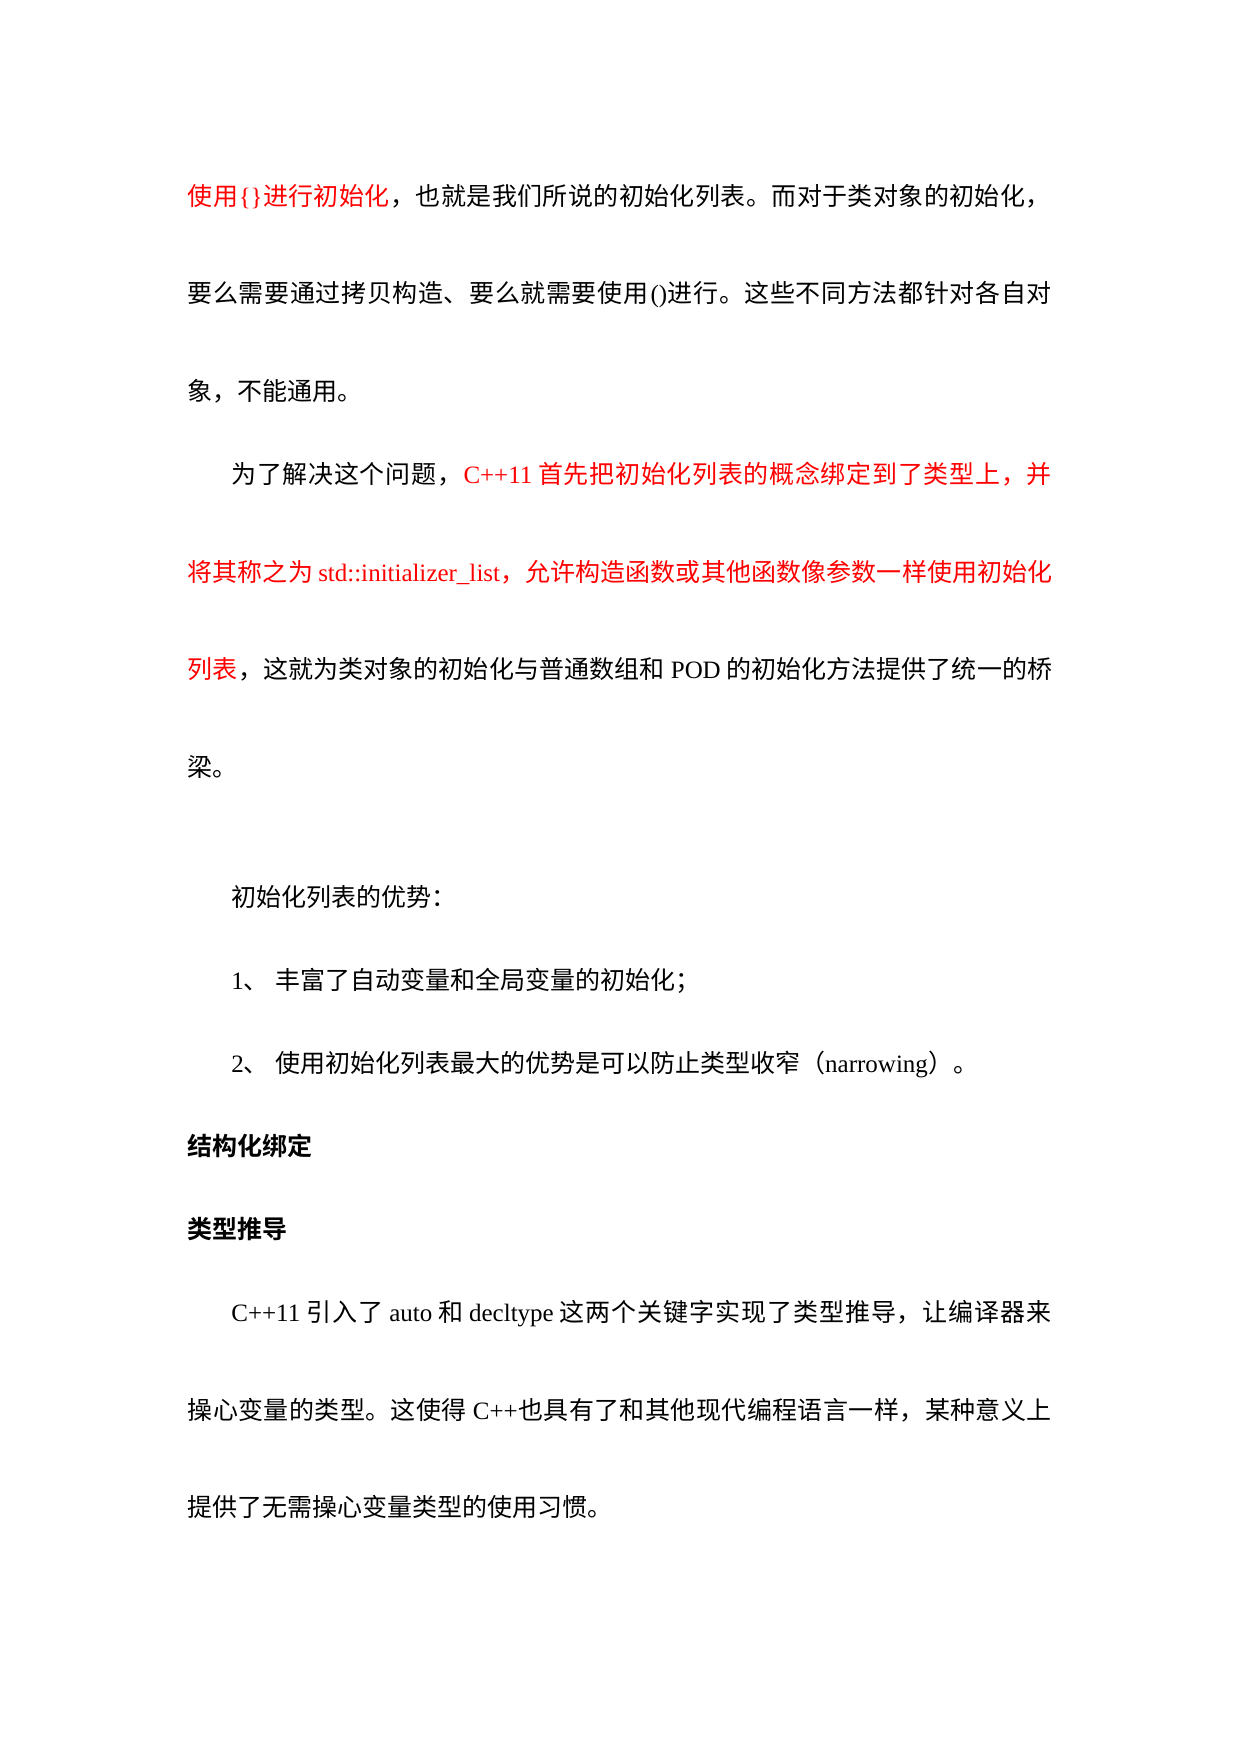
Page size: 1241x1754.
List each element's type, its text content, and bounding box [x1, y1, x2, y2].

subtitle 结构化绑定 [187, 1112, 1053, 1177]
text 初始化列表的优势： [187, 863, 1053, 928]
text C++11引入了auto和decltype这两个关键字实现了类型推导，让编译器来操心变量的类型。这使得C++也具有了和其他现代编程语言一样，某种意义上提供了无需操心变量类型的使用习惯。 [187, 1278, 1053, 1538]
list 使用初始化列表最大的优势是可以防止类型收窄（narrowing）。 [231, 1029, 1053, 1094]
subtitle 类型推导 [187, 1195, 1053, 1260]
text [187, 162, 1053, 422]
text 为了解决这个问题，C++11首先把初始化列表的概念绑定到了类型上，并将其称之为std::initializer_list，允许构造函数或其他函数像参数一样使用初始化列表，这就为类对象的初始化与普通数组和POD的初始化方法提供了统一的桥梁。 [187, 440, 1053, 798]
list 丰富了自动变量和全局变量的初始化； [231, 946, 1053, 1011]
